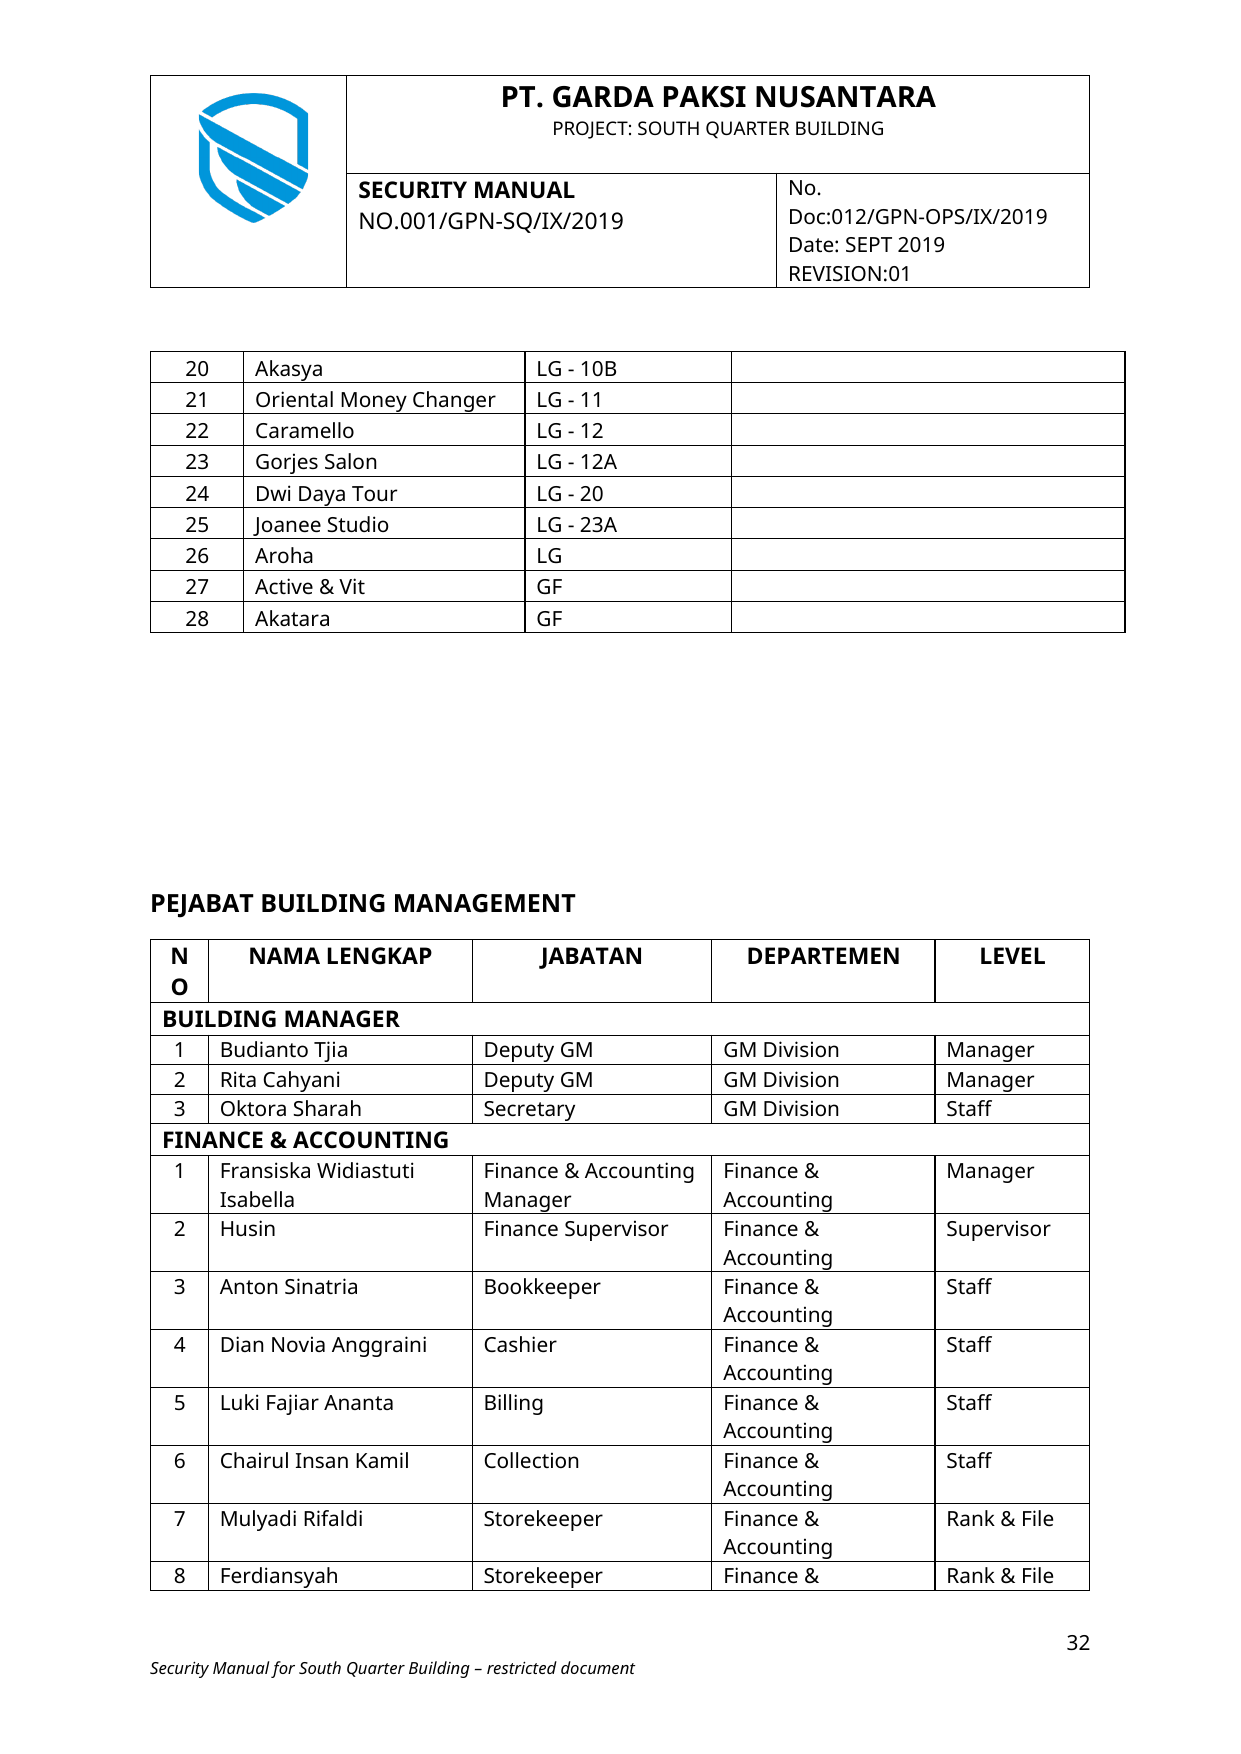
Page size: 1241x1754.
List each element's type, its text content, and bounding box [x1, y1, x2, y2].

table_cell Staff [936, 1388, 1089, 1445]
table_cell 7 [151, 1504, 208, 1561]
picture [198, 93, 309, 173]
table_cell Finance & Accounting [712, 1446, 934, 1503]
table_cell Oktora Sharah [209, 1095, 472, 1123]
picture [198, 121, 309, 223]
table_cell 2 [151, 1065, 208, 1093]
table_cell Finance & Accounting [712, 1330, 934, 1387]
table_cell 27 [151, 571, 243, 601]
table_cell [732, 383, 1124, 413]
table_cell Staff [936, 1446, 1089, 1503]
table_cell LG - 23A [526, 508, 731, 538]
table_cell Active & Vit [244, 571, 524, 601]
table_cell 28 [151, 602, 243, 632]
table_cell LG [526, 539, 731, 569]
table_cell LG - 12A [526, 446, 731, 476]
table_cell Bookkeeper [473, 1272, 711, 1329]
table_cell Finance & Accounting [712, 1562, 934, 1590]
table_cell 1 [151, 1036, 208, 1064]
table_cell GM Division [712, 1036, 934, 1064]
table_cell BUILDING MANAGER [151, 1003, 1089, 1034]
table_cell Rita Cahyani [209, 1065, 472, 1093]
table_cell Deputy GM [473, 1036, 711, 1064]
table_cell [732, 508, 1124, 538]
table_cell GM Division [712, 1095, 934, 1123]
table_cell Manager [936, 1036, 1089, 1064]
table_cell Akatara [244, 602, 524, 632]
table_cell Collection [473, 1446, 711, 1503]
table_cell Finance & Accounting Manager [473, 1156, 711, 1213]
table_cell 1 [151, 1156, 208, 1213]
table_cell Billing [473, 1388, 711, 1445]
picture [198, 176, 250, 223]
table_cell [732, 477, 1124, 507]
table_cell [732, 414, 1124, 444]
table_cell 3 [151, 1272, 208, 1329]
table_cell Rank & File [936, 1562, 1089, 1590]
table_cell 24 [151, 477, 243, 507]
table_cell 6 [151, 1446, 208, 1503]
table_cell GF [526, 602, 731, 632]
table_cell GM Division [712, 1065, 934, 1093]
table_cell Caramello [244, 414, 524, 444]
table_header NO [151, 940, 208, 1002]
table_cell Dwi Daya Tour [244, 477, 524, 507]
table_cell 26 [151, 539, 243, 569]
table_cell Staff [936, 1272, 1089, 1329]
table_cell LG - 20 [526, 477, 731, 507]
table_cell Oriental Money Changer [244, 383, 524, 413]
table_cell Anton Sinatria [209, 1272, 472, 1329]
table_cell Dian Novia Anggraini [209, 1330, 472, 1387]
table_cell Supervisor [936, 1214, 1089, 1271]
table_cell Secretary [473, 1095, 711, 1123]
table_cell 5 [151, 1388, 208, 1445]
table_cell Finance & Accounting [712, 1504, 934, 1561]
table_cell Fransiska Widiastuti Isabella [209, 1156, 472, 1213]
table_cell Mulyadi Rifaldi [209, 1504, 472, 1561]
table_cell Budianto Tjia [209, 1036, 472, 1064]
table_cell Husin [209, 1214, 472, 1271]
table_cell Rank & File [936, 1504, 1089, 1561]
table_cell 25 [151, 508, 243, 538]
table_cell Cashier [473, 1330, 711, 1387]
table_cell Joanee Studio [244, 508, 524, 538]
picture [268, 93, 309, 113]
table_cell Manager [936, 1156, 1089, 1213]
table_cell 20 [151, 352, 243, 382]
table_cell Deputy GM [473, 1065, 711, 1093]
table_cell [732, 571, 1124, 601]
table_cell Storekeeper [473, 1504, 711, 1561]
table_cell Gorjes Salon [244, 446, 524, 476]
table_cell Staff [936, 1095, 1089, 1123]
table_cell 23 [151, 446, 243, 476]
table_cell Luki Fajiar Ananta [209, 1388, 472, 1445]
table_header NAMA LENGKAP [209, 940, 472, 1002]
table_cell LG - 11 [526, 383, 731, 413]
table_cell [732, 446, 1124, 476]
table_cell Finance & Accounting [712, 1388, 934, 1445]
table_cell [732, 602, 1124, 632]
table_cell 3 [151, 1095, 208, 1123]
table_cell 21 [151, 383, 243, 413]
table_cell FINANCE & ACCOUNTING [151, 1124, 1089, 1155]
table_cell Manager [936, 1065, 1089, 1093]
text PEJABAT BUILDING MANAGEMENT [150, 885, 1090, 919]
table_cell GF [526, 571, 731, 601]
table_cell Finance Supervisor [473, 1214, 711, 1271]
table_cell 8 [151, 1562, 208, 1590]
table_cell Finance & Accounting [712, 1272, 934, 1329]
table_cell 2 [151, 1214, 208, 1271]
table_cell Aroha [244, 539, 524, 569]
table_cell Akasya [244, 352, 524, 382]
table_cell LG - 10B [526, 352, 731, 382]
table_cell LG - 12 [526, 414, 731, 444]
table_cell [732, 352, 1124, 382]
table_cell 4 [151, 1330, 208, 1387]
table_cell Finance & Accounting [712, 1156, 934, 1213]
table_header DEPARTEMEN [712, 940, 934, 1002]
table_cell Finance & Accounting [712, 1214, 934, 1271]
table_header JABATAN [473, 940, 711, 1002]
table_cell Staff [936, 1330, 1089, 1387]
table_cell Storekeeper [473, 1562, 711, 1590]
table_cell Ferdiansyah [209, 1562, 472, 1590]
table_cell Chairul Insan Kamil [209, 1446, 472, 1503]
table_header LEVEL [936, 940, 1089, 1002]
table_cell [732, 539, 1124, 569]
table_cell 22 [151, 414, 243, 444]
